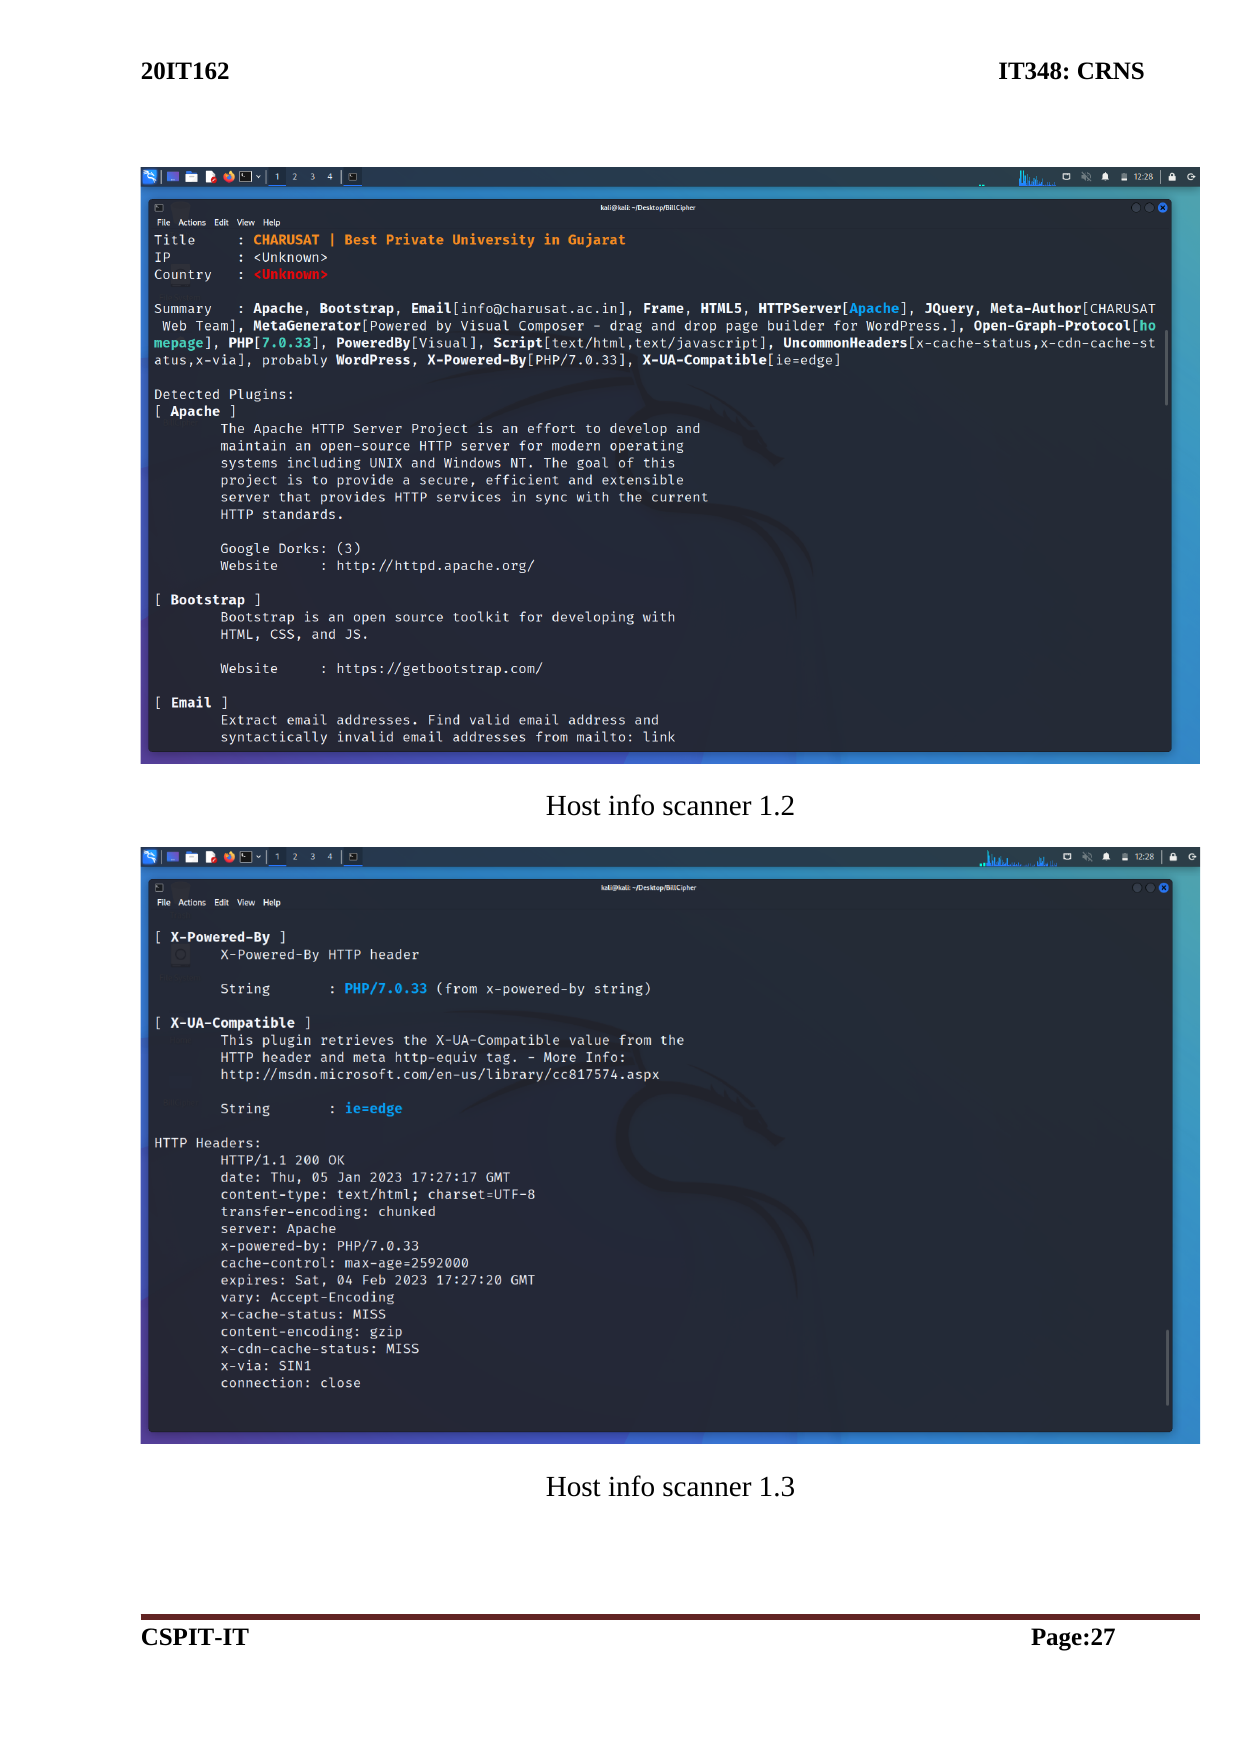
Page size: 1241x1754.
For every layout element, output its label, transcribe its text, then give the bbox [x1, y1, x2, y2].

picture [140, 167, 1200, 764]
text Host info scanner 1.2 [141, 788, 1200, 822]
text Host info scanner 1.3 [141, 1469, 1200, 1502]
picture [140, 847, 1200, 1444]
